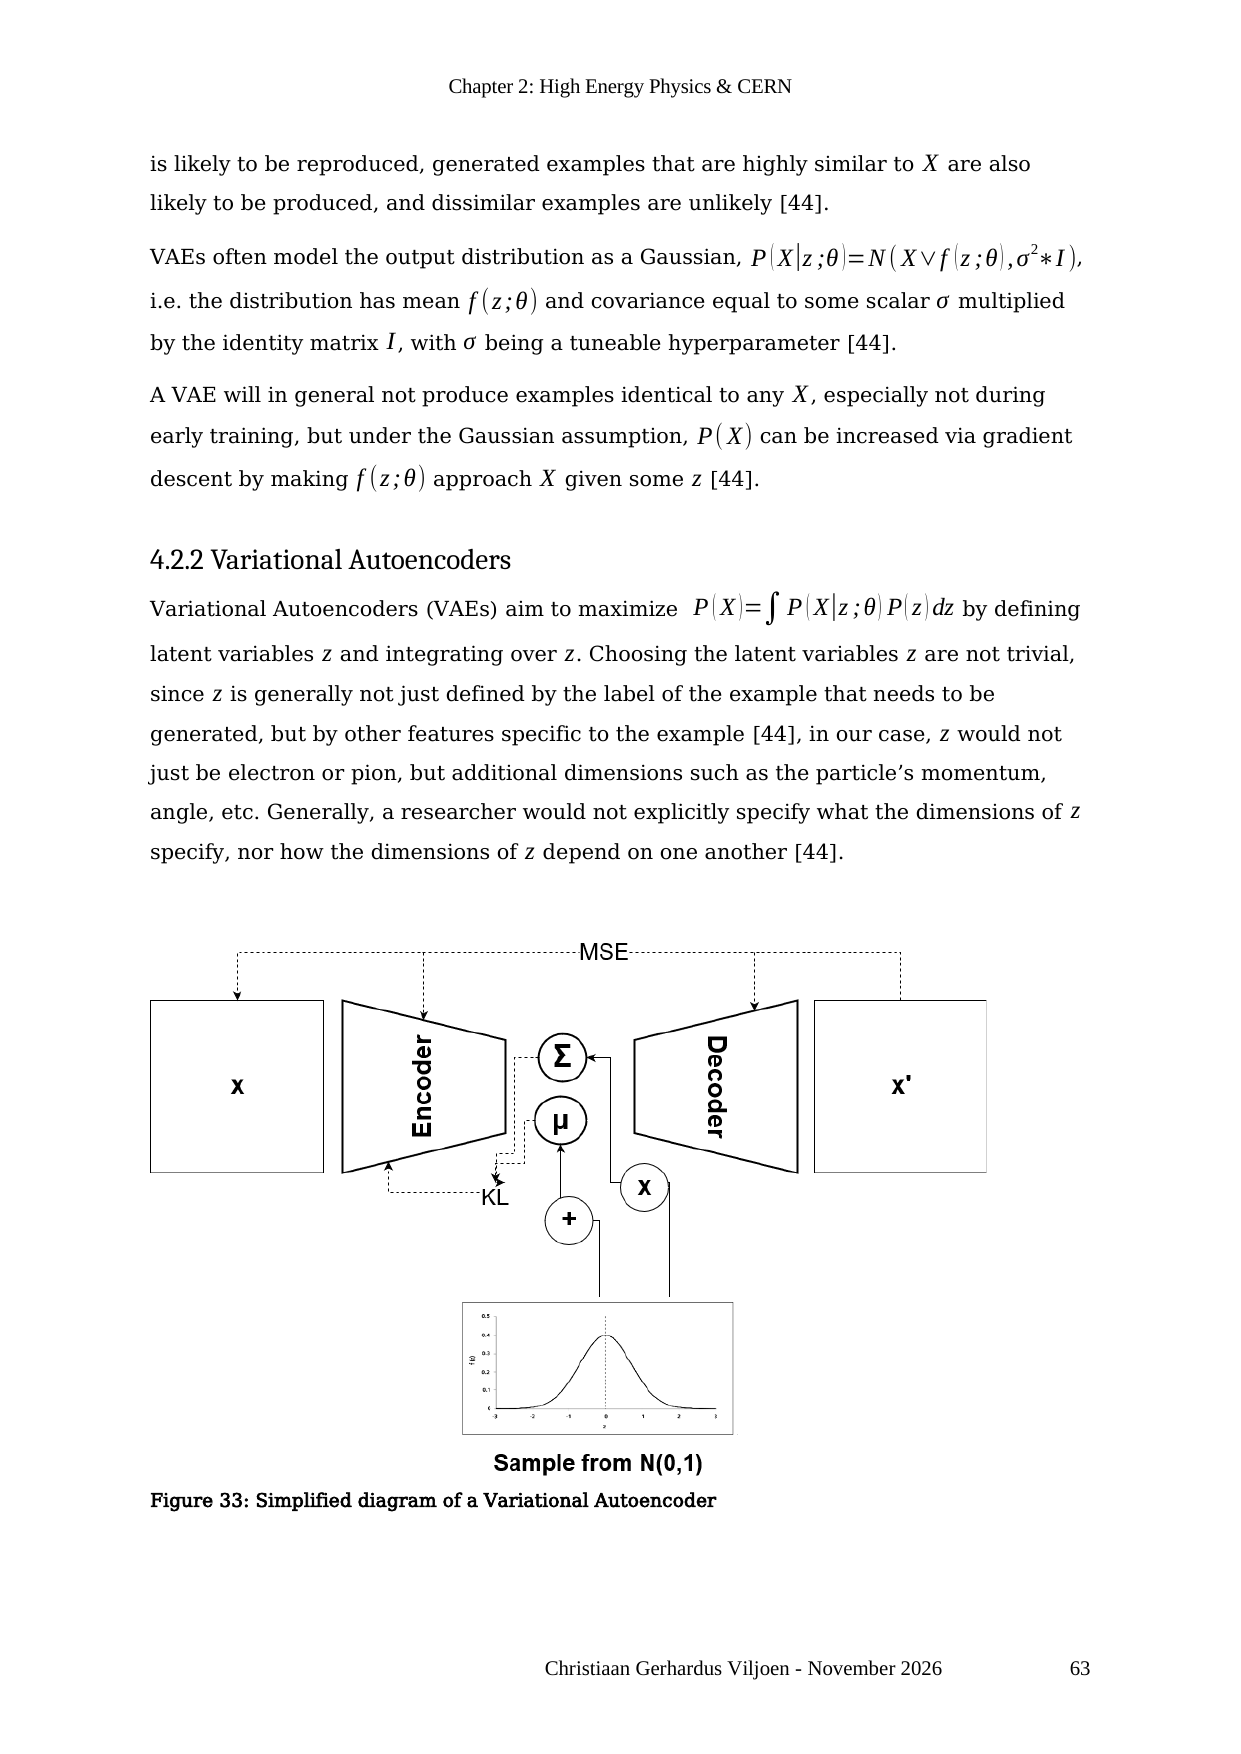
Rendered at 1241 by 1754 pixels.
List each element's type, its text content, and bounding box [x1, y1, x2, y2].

text Figure 33: Simplified diagram of a Variational Autoencoder [150, 1488, 1090, 1511]
text Variational Autoencoders (VAEs) aim to maximize by defining latent variables and integrating over . Choosing the latent variables are not trivial, since is generally not just defined by the label of the example that needs to be generated, but by other features specific to the example , in our case, would not just be electron or pion, but additional dimensions such as the particle’s momentum, angle, etc. Generally, a researcher would not explicitly specify what the dimensions of specify, nor how the dimensions of depend on one another . [150, 589, 1090, 865]
text A VAE will in general not produce examples identical to any , especially not during early training, but under the Gaussian assumption, can be increased via gradient descent by making approach given some . [150, 381, 1090, 493]
text VAEs often model the output distribution as a Gaussian, , i.e. the distribution has mean and covariance equal to some scalar multiplied by the identity matrix , with being a tuneable hyperparameter . [150, 240, 1090, 356]
subtitle Variational Autoencoders [150, 543, 1090, 577]
picture [150, 940, 987, 1476]
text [150, 150, 1090, 215]
